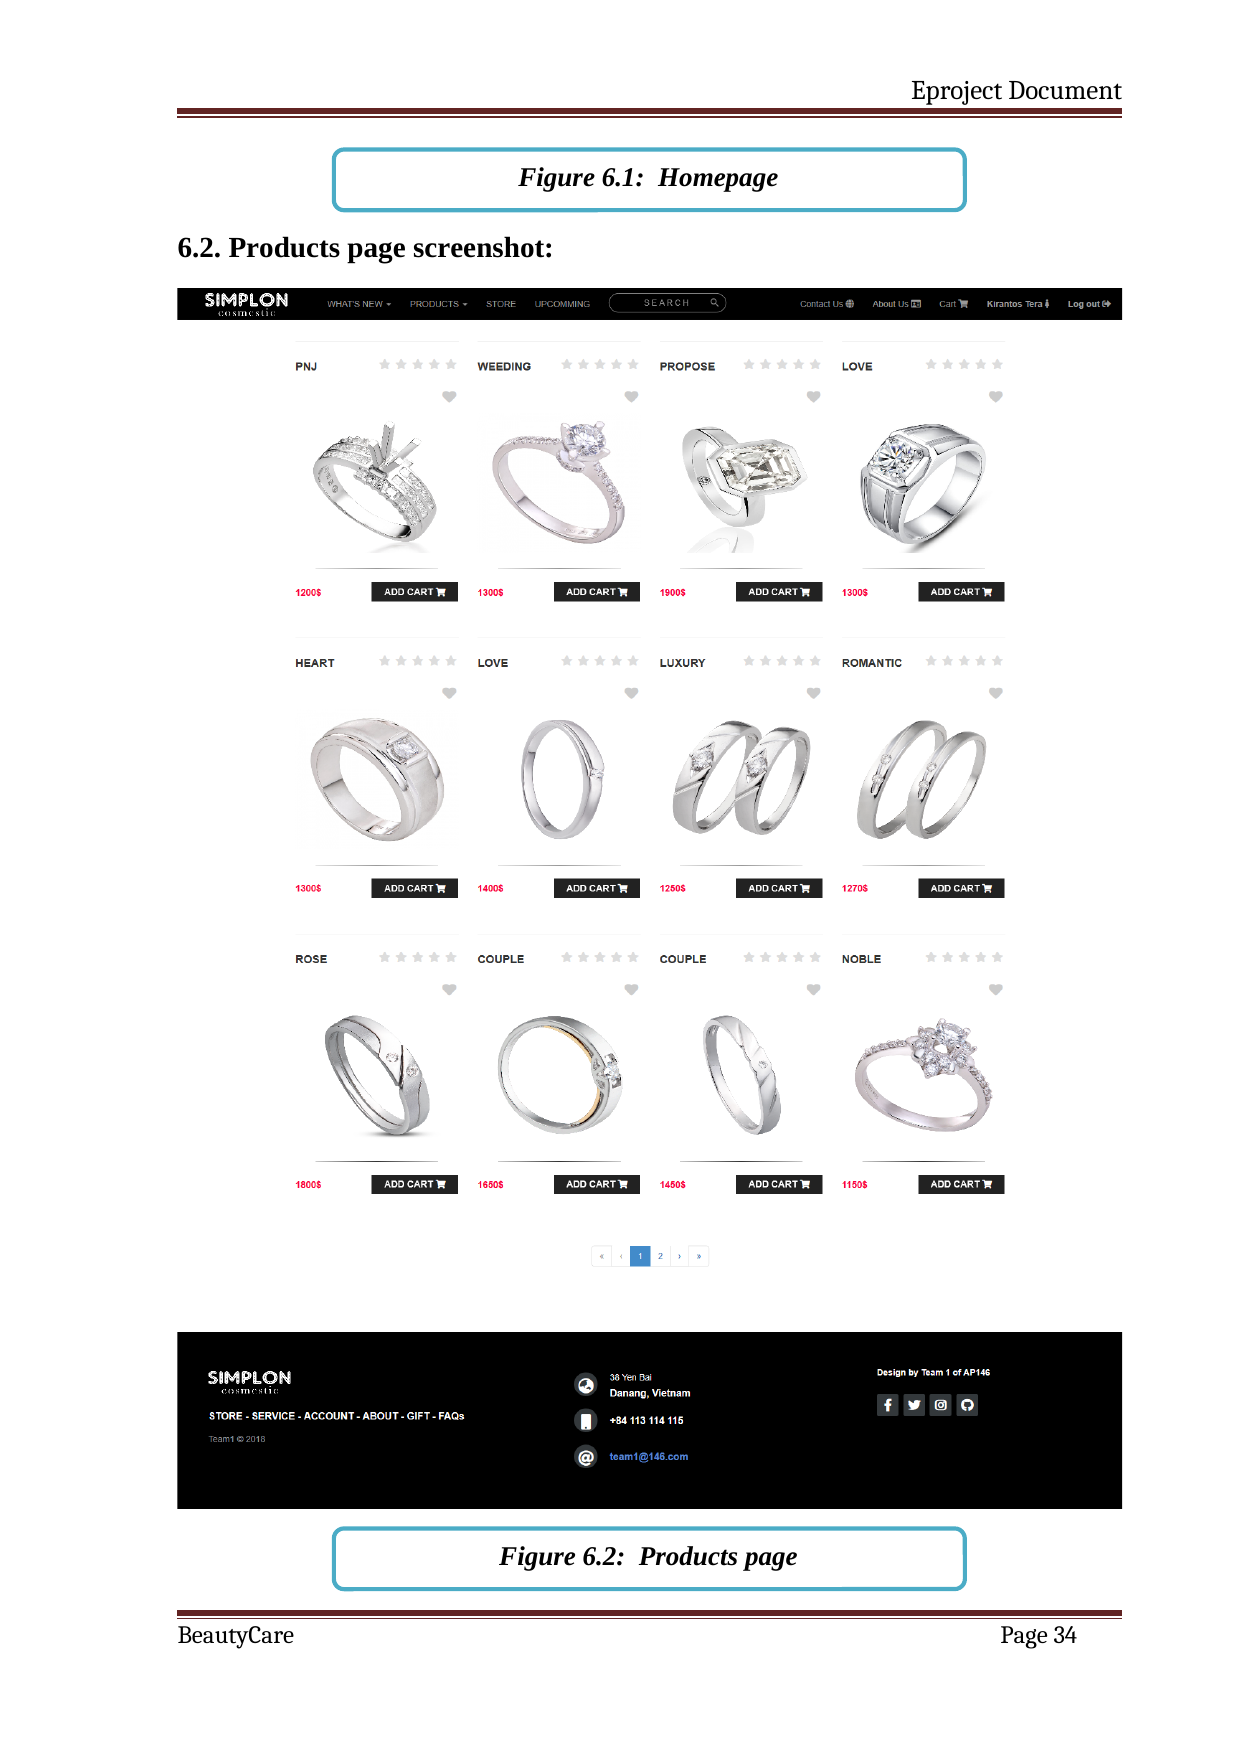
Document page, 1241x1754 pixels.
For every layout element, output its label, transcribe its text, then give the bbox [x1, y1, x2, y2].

subtitle 6.2. Products page screenshot: [177, 230, 1122, 264]
picture [177, 288, 1123, 1509]
